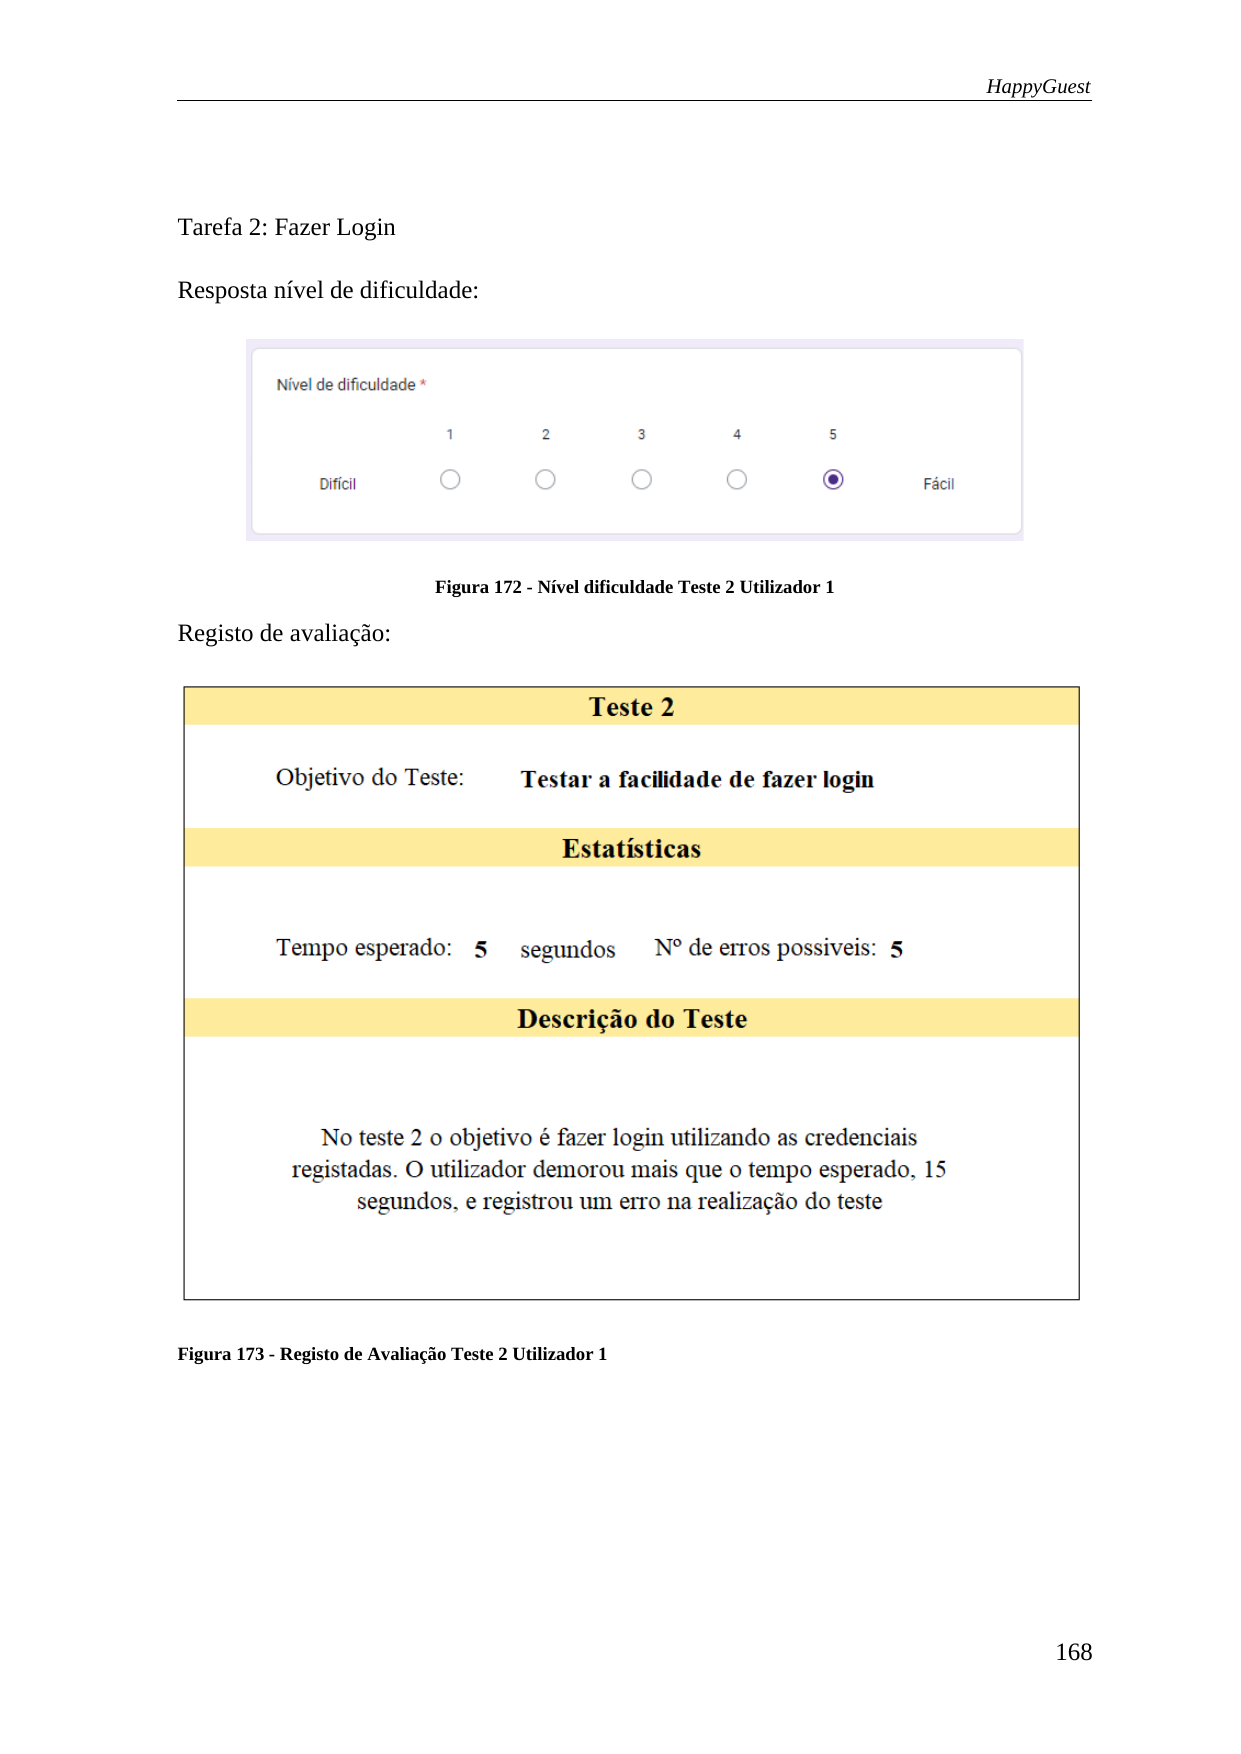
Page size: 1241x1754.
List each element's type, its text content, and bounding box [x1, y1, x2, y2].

text Figura 172 - Nível dificuldade Teste 2 Utilizador 1 [177, 576, 1092, 598]
text Figura 173 - Registo de Avaliação Teste 2 Utilizador 1 [177, 1342, 1092, 1364]
text Resposta nível de dificuldade: [177, 276, 1092, 304]
picture [177, 682, 1093, 1308]
picture [246, 339, 1024, 541]
text Tarefa 2: Fazer Login [177, 212, 1092, 240]
text Registo de avaliação: [177, 618, 1092, 647]
